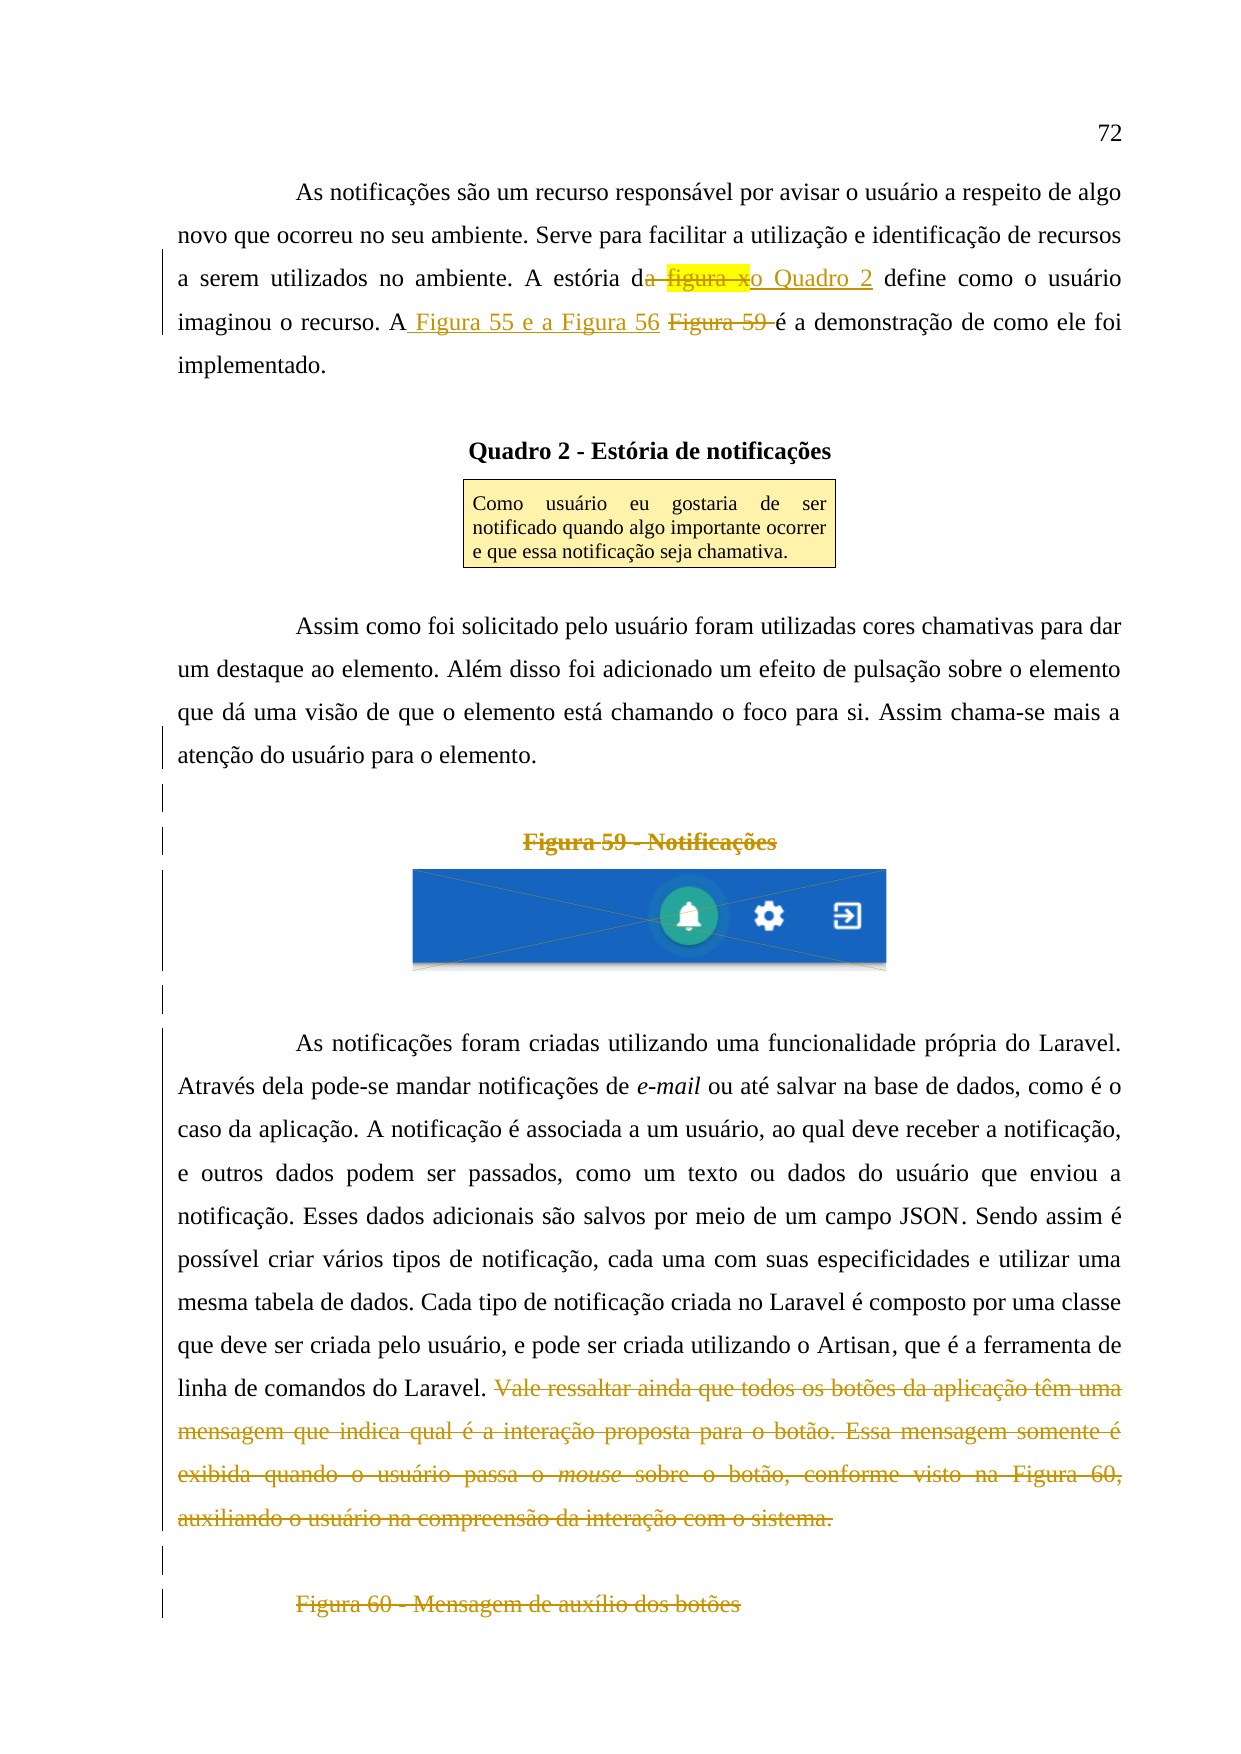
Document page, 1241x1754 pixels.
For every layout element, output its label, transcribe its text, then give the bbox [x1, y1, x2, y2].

text As notificações foram criadas utilizando uma funcionalidade própria do Laravel. Através dela pode-se mandar notificações de e-mail ou até salvar na base de dados, como é o caso da aplicação. A notificação é associada a um usuário, ao qual deve receber a notificação, e outros dados podem ser passados, como um texto ou dados do usuário que enviou a notificação. Esses dados adicionais são salvos por meio de um campo JSON. Sendo assim é possível criar vários tipos de notificação, cada uma com suas especificidades e utilizar uma mesma tabela de dados. Cada tipo de notificação criada no Laravel é composto por uma classe que deve ser criada pelo usuário, e pode ser criada utilizando o Artisan, que é a ferramenta de linha de comandos do Laravel. [177, 1028, 1122, 1475]
text As notificações são um recurso responsável por avisar o usuário a respeito de algo novo que ocorreu no seu ambiente. Serve para facilitar a utilização e identificação de recursos a serem utilizados no ambiente. A estória d define como o usuário imaginou o recurso. A é a demonstração de como ele foi implementado. [177, 177, 1122, 378]
text Como usuário eu gostaria de ser notificado quando algo importante ocorrer e que essa notificação seja chamativa. [464, 480, 835, 567]
text Assim como foi solicitado pelo usuário foram utilizadas cores chamativas para dar um destaque ao elemento. Além disso foi adicionado um efeito de pulsação sobre o elemento que dá uma visão de que o elemento está chamando o foco para si. Assim chama-se mais a atenção do usuário para o elemento. [177, 611, 1122, 769]
picture [654, 870, 887, 970]
picture [415, 869, 884, 920]
picture [417, 921, 882, 971]
text As notificações foram criadas utilizando uma funcionalidade própria do Laravel. Através dela pode-se mandar notificações de e-mail ou até salvar na base de dados, como é o caso da aplicação. A notificação é associada a um usuário, ao qual deve receber a notificação, e outros dados podem ser passados, como um texto ou dados do usuário que enviou a notificação. Esses dados adicionais são salvos por meio de um campo JSON. Sendo assim é possível criar vários tipos de notificação, cada uma com suas especificidades e utilizar uma mesma tabela de dados. Cada tipo de notificação criada no Laravel é composto por uma classe que deve ser criada pelo usuário, e pode ser criada utilizando o Artisan, que é a ferramenta de linha de comandos do Laravel. [177, 1476, 1122, 1531]
picture [412, 870, 645, 970]
